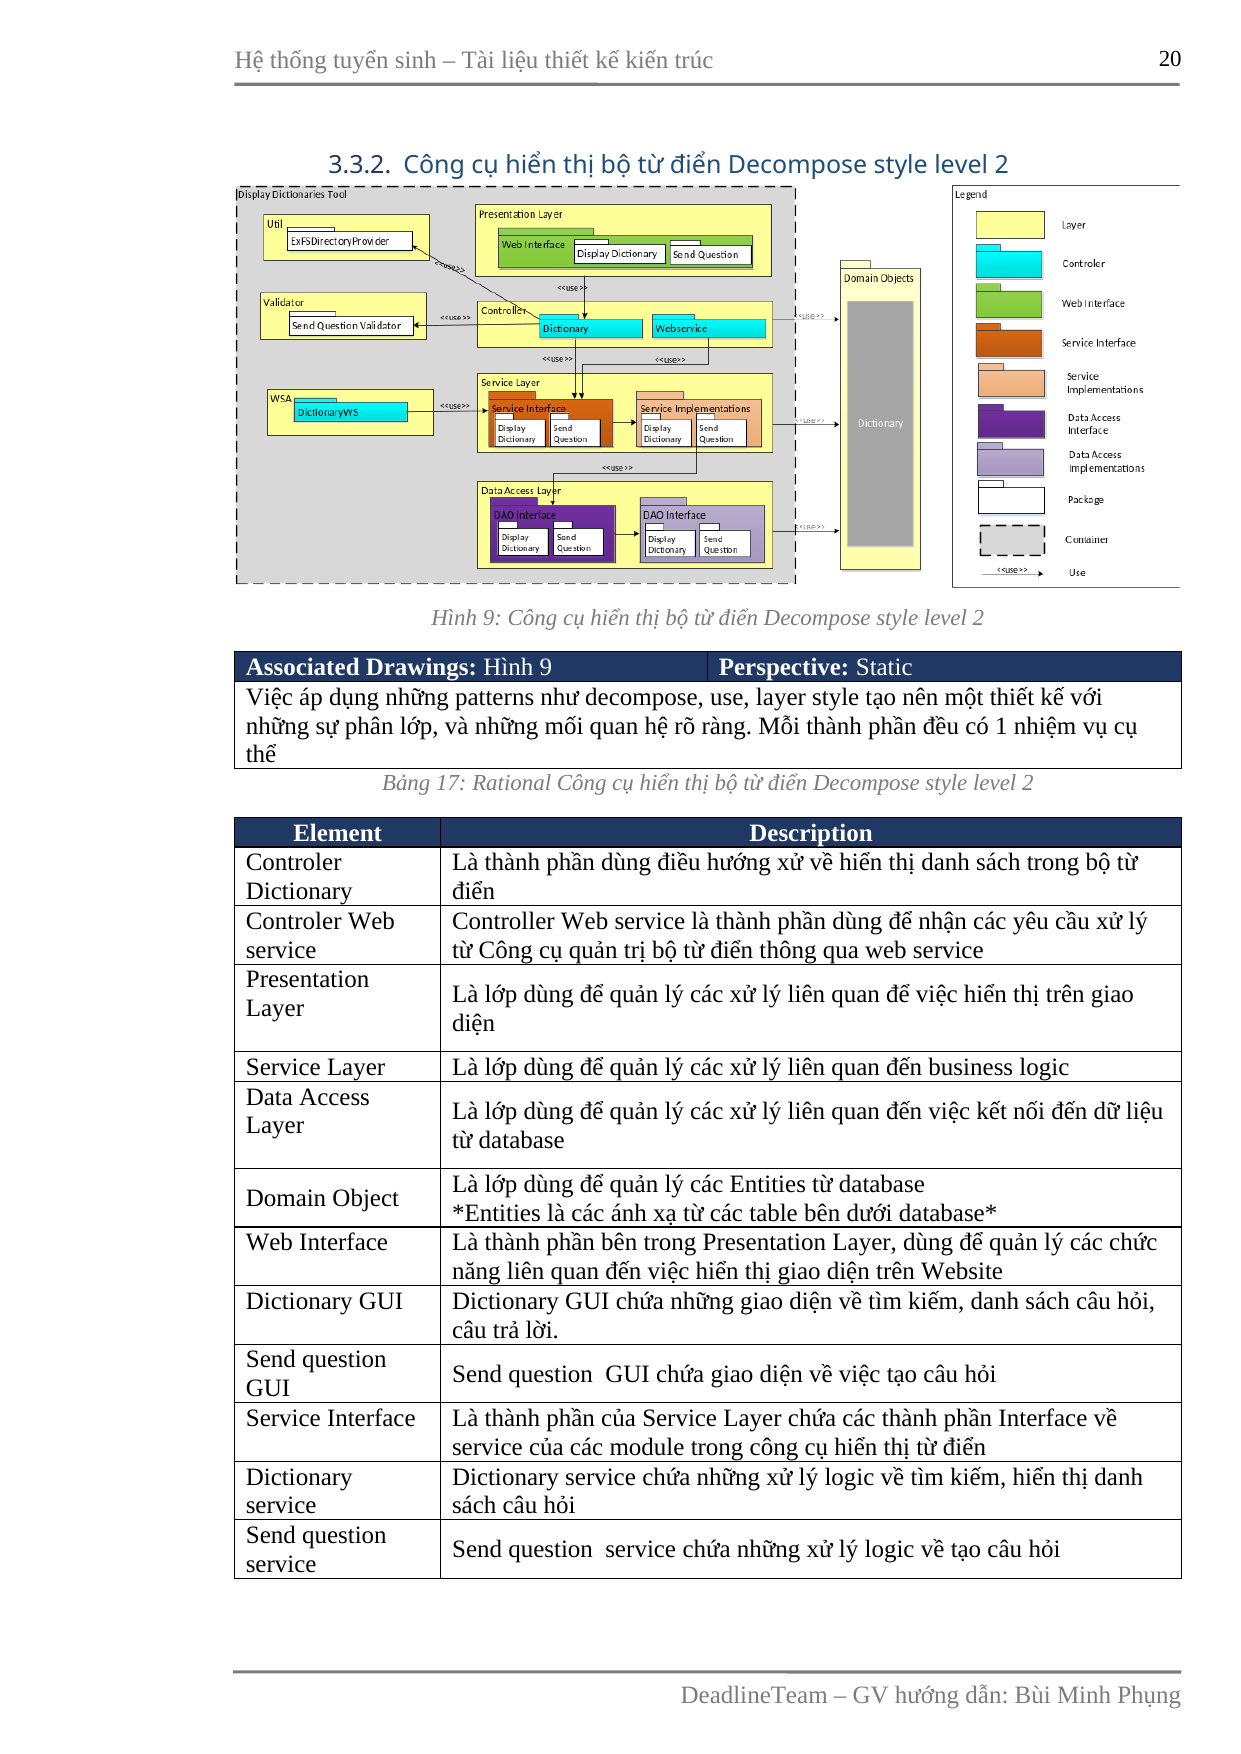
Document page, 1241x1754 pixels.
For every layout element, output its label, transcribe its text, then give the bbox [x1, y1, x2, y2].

table_cell Dictionary service [235, 1462, 440, 1519]
table_cell Controller Web service là thành phần dùng để nhận các yêu cầu xử lý từ Công cụ quản trị bộ từ điển thông qua web service [441, 906, 1181, 963]
text Hình 9: Công cụ hiển thị bộ từ điển Decompose style level 2 [234, 604, 1181, 630]
table_cell Việc áp dụng những patterns như decompose, use, layer style tạo nên một thiết kế với những sự phân lớp, và những mối quan hệ rõ ràng. Mỗi thành phần đều có 1 nhiệm vụ cụ thể [235, 682, 1181, 768]
table_cell Presentation Layer [235, 965, 440, 1051]
table_header Element [235, 818, 440, 846]
table_cell Web Interface [235, 1228, 440, 1285]
table_cell Send question GUI [235, 1345, 440, 1402]
table_cell Là lớp dùng để quản lý các xử lý liên quan để việc hiển thị trên giao diện [441, 965, 1181, 1051]
table_cell Send question service [235, 1520, 440, 1578]
table_cell Data Access Layer [235, 1082, 440, 1168]
table_cell Dictionary service chứa những xử lý logic về tìm kiếm, hiển thị danh sách câu hỏi [441, 1462, 1181, 1519]
table_cell Dictionary GUI chứa những giao diện về tìm kiếm, danh sách câu hỏi, câu trả lời. [441, 1286, 1181, 1343]
table_cell Domain Object [235, 1169, 440, 1226]
table_cell Controler Web service [235, 906, 440, 963]
table_header Perspective: Static [708, 652, 1181, 681]
subtitle Công cụ hiển thị bộ từ điển Decompose style level 2 [328, 146, 1181, 180]
table_cell Là thành phần của Service Layer chứa các thành phần Interface về service của các module trong công cụ hiển thị từ điển [441, 1403, 1181, 1461]
table_cell Send question GUI chứa giao diện về việc tạo câu hỏi [441, 1345, 1181, 1402]
table_cell Là lớp dùng để quản lý các xử lý liên quan đến việc kết nối đến dữ liệu từ database [441, 1082, 1181, 1168]
table_cell Controler Dictionary [235, 848, 440, 905]
table_cell Là thành phần dùng điều hướng xử về hiển thị danh sách trong bộ từ điển [441, 848, 1181, 905]
table_cell Là lớp dùng để quản lý các xử lý liên quan đến business logic [441, 1052, 1181, 1081]
text Bảng 17: Rational Công cụ hiển thị bộ từ điển Decompose style level 2 [234, 769, 1181, 796]
table_cell Là lớp dùng để quản lý các Entities từ database *Entities là các ánh xạ từ các table bên dưới database* [441, 1169, 1181, 1226]
table_cell Send question service chứa những xử lý logic về tạo câu hỏi [441, 1520, 1181, 1578]
table_cell Service Layer [235, 1052, 440, 1081]
table_header Description [441, 818, 1181, 846]
table_cell Là thành phần bên trong Presentation Layer, dùng để quản lý các chức năng liên quan đến việc hiển thị giao diện trên Website [441, 1228, 1181, 1285]
table_header Associated Drawings: Hình 9 [235, 652, 707, 681]
table_cell Dictionary GUI [235, 1286, 440, 1343]
table_cell Service Interface [235, 1403, 440, 1461]
